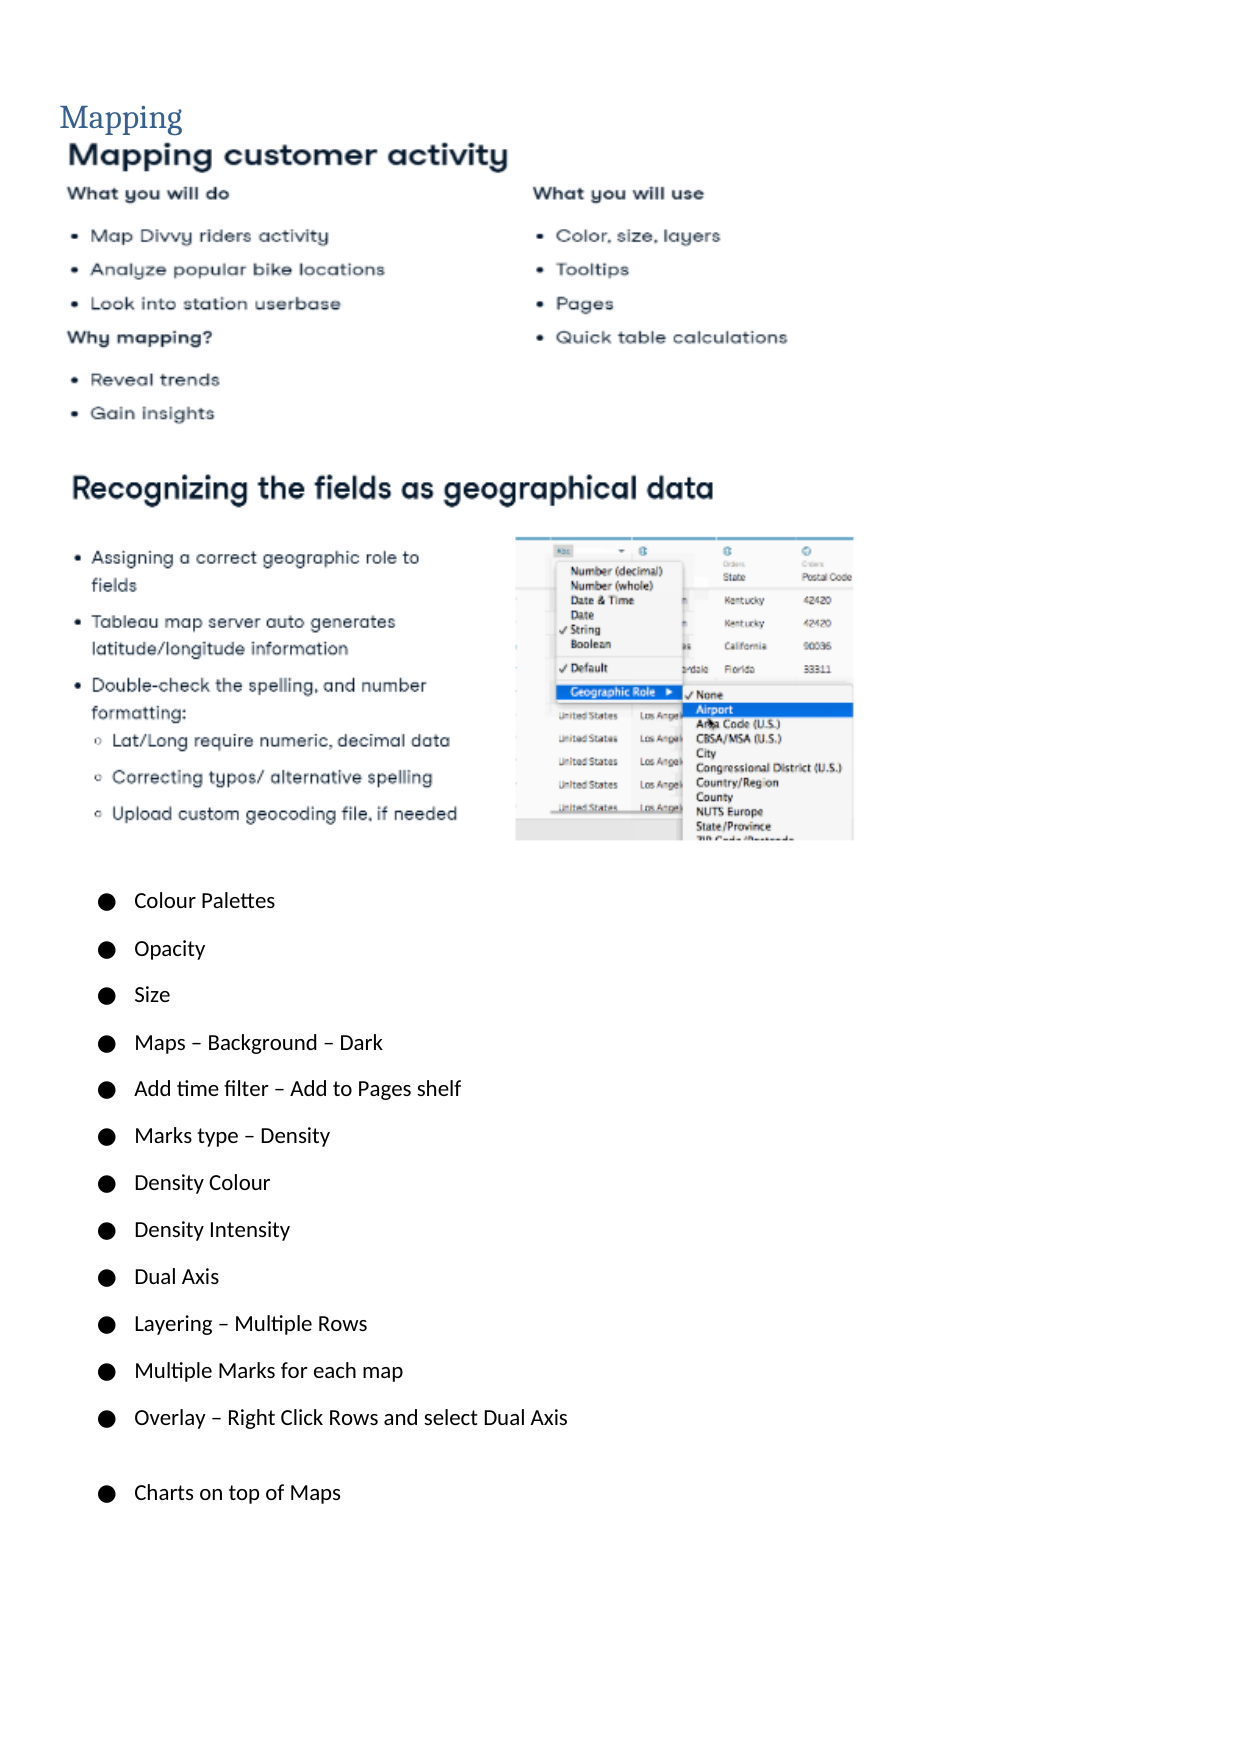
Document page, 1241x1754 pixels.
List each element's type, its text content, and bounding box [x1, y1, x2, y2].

list Overlay – Right Click Rows and select Dual Axis [97, 1392, 1167, 1439]
list Density Intensity [97, 1204, 1167, 1251]
list Maps – Background – Dark [97, 1016, 1167, 1063]
list Opacity [97, 922, 1167, 969]
picture [59, 467, 877, 850]
list Multiple Marks for each map [97, 1345, 1167, 1392]
list Colour Palettes [97, 875, 1167, 922]
list Add time filter – Add to Pages shelf [97, 1063, 1167, 1110]
list Density Colour [97, 1157, 1167, 1204]
picture [59, 137, 830, 443]
list Size [97, 969, 1167, 1016]
subtitle Mapping [59, 99, 1167, 137]
list Marks type – Density [97, 1110, 1167, 1157]
list Dual Axis [97, 1251, 1167, 1298]
list Charts on top of Maps [97, 1467, 1167, 1513]
list Layering – Multiple Rows [97, 1298, 1167, 1345]
